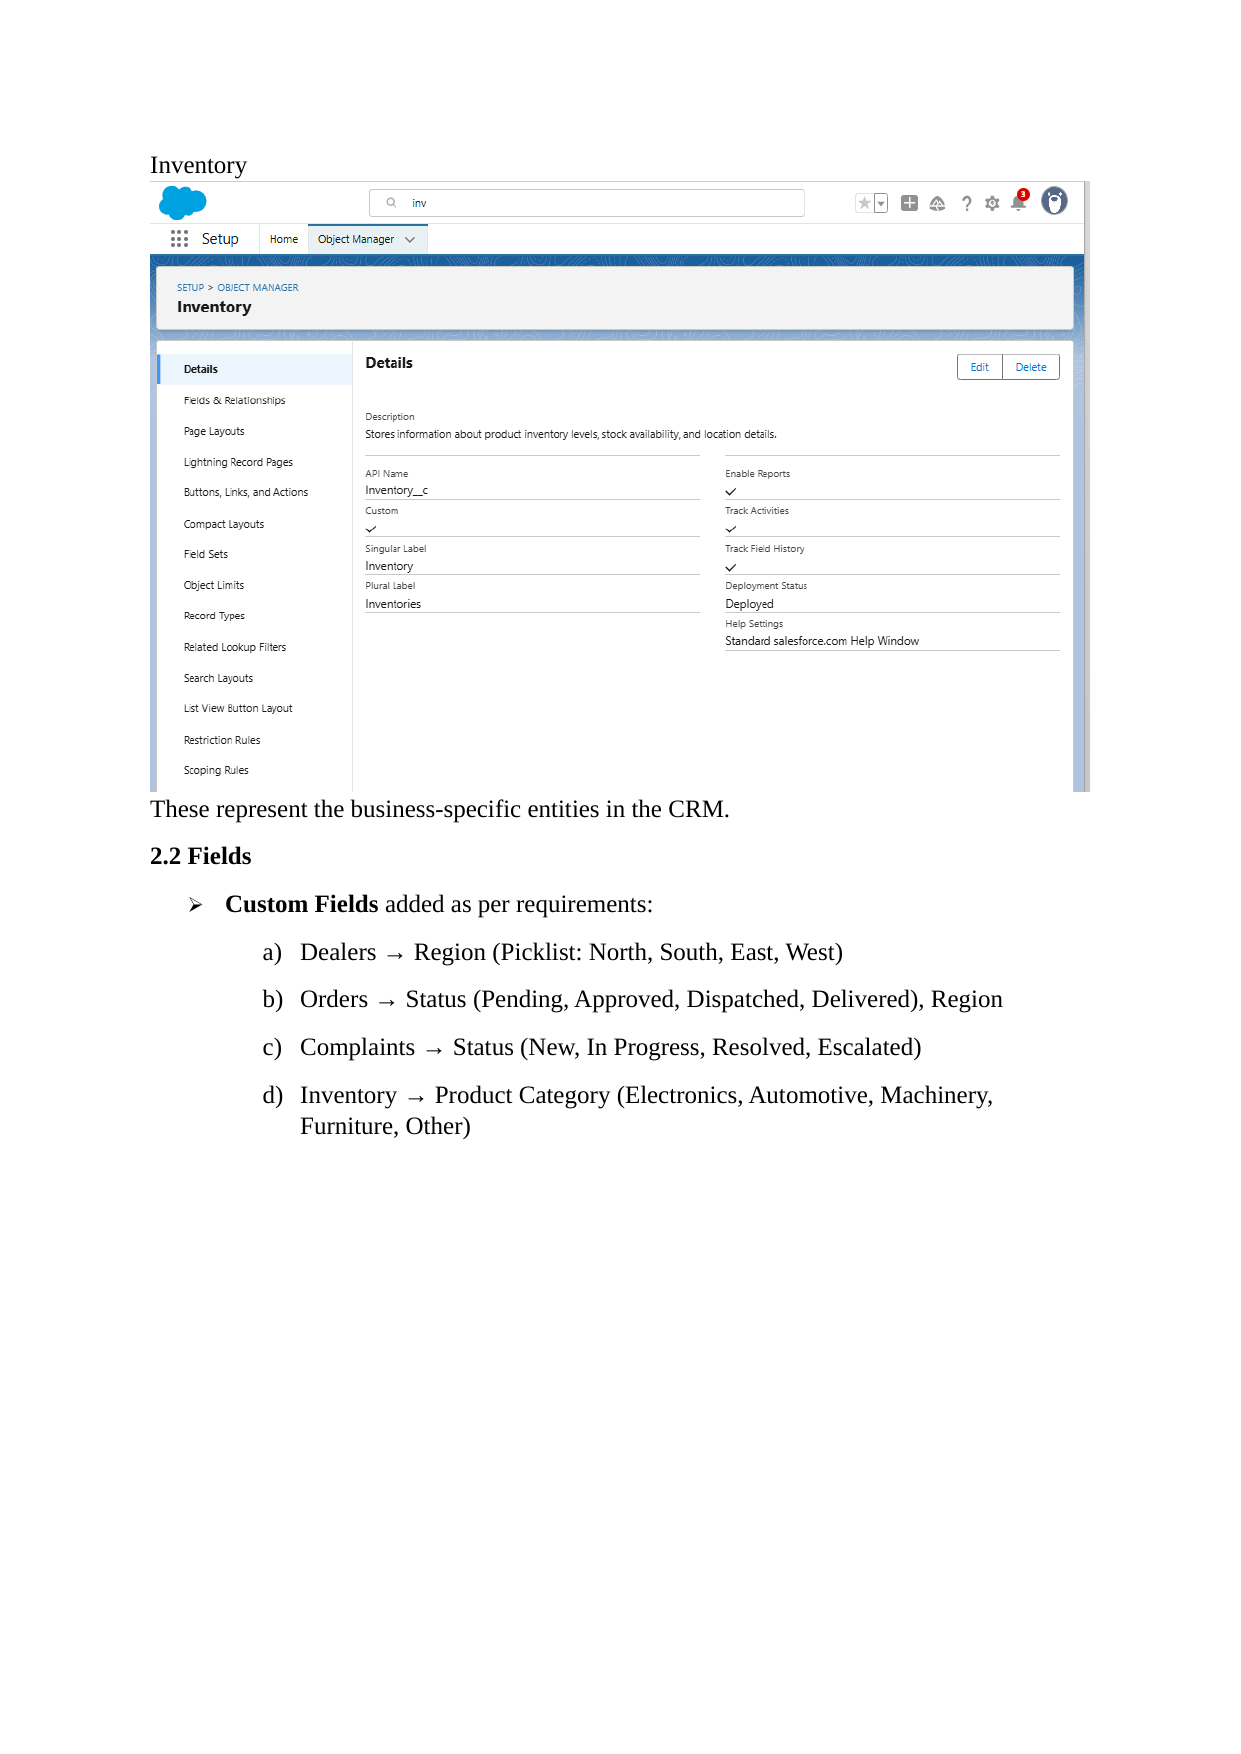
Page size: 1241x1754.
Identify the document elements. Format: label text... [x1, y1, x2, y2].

list Dealers → Region (Picklist: North, South, East, West) [262, 937, 1090, 966]
list Complaints → Status (New, In Progress, Resolved, Escalated) [262, 1032, 1090, 1061]
picture [150, 181, 1091, 792]
text 2.2 Fields [150, 841, 1090, 870]
text Inventory These represent the business-specific entities in the CRM. [150, 150, 1090, 181]
text Inventory These represent the business-specific entities in the CRM. [150, 792, 1090, 822]
list Orders → Status (Pending, Approved, Dispatched, Delivered), Region [262, 984, 1090, 1013]
list Custom Fields added as per requirements: [187, 889, 1090, 918]
list Inventory → Product Category (Electronics, Automotive, Machinery, Furniture, Other) [262, 1080, 1090, 1140]
